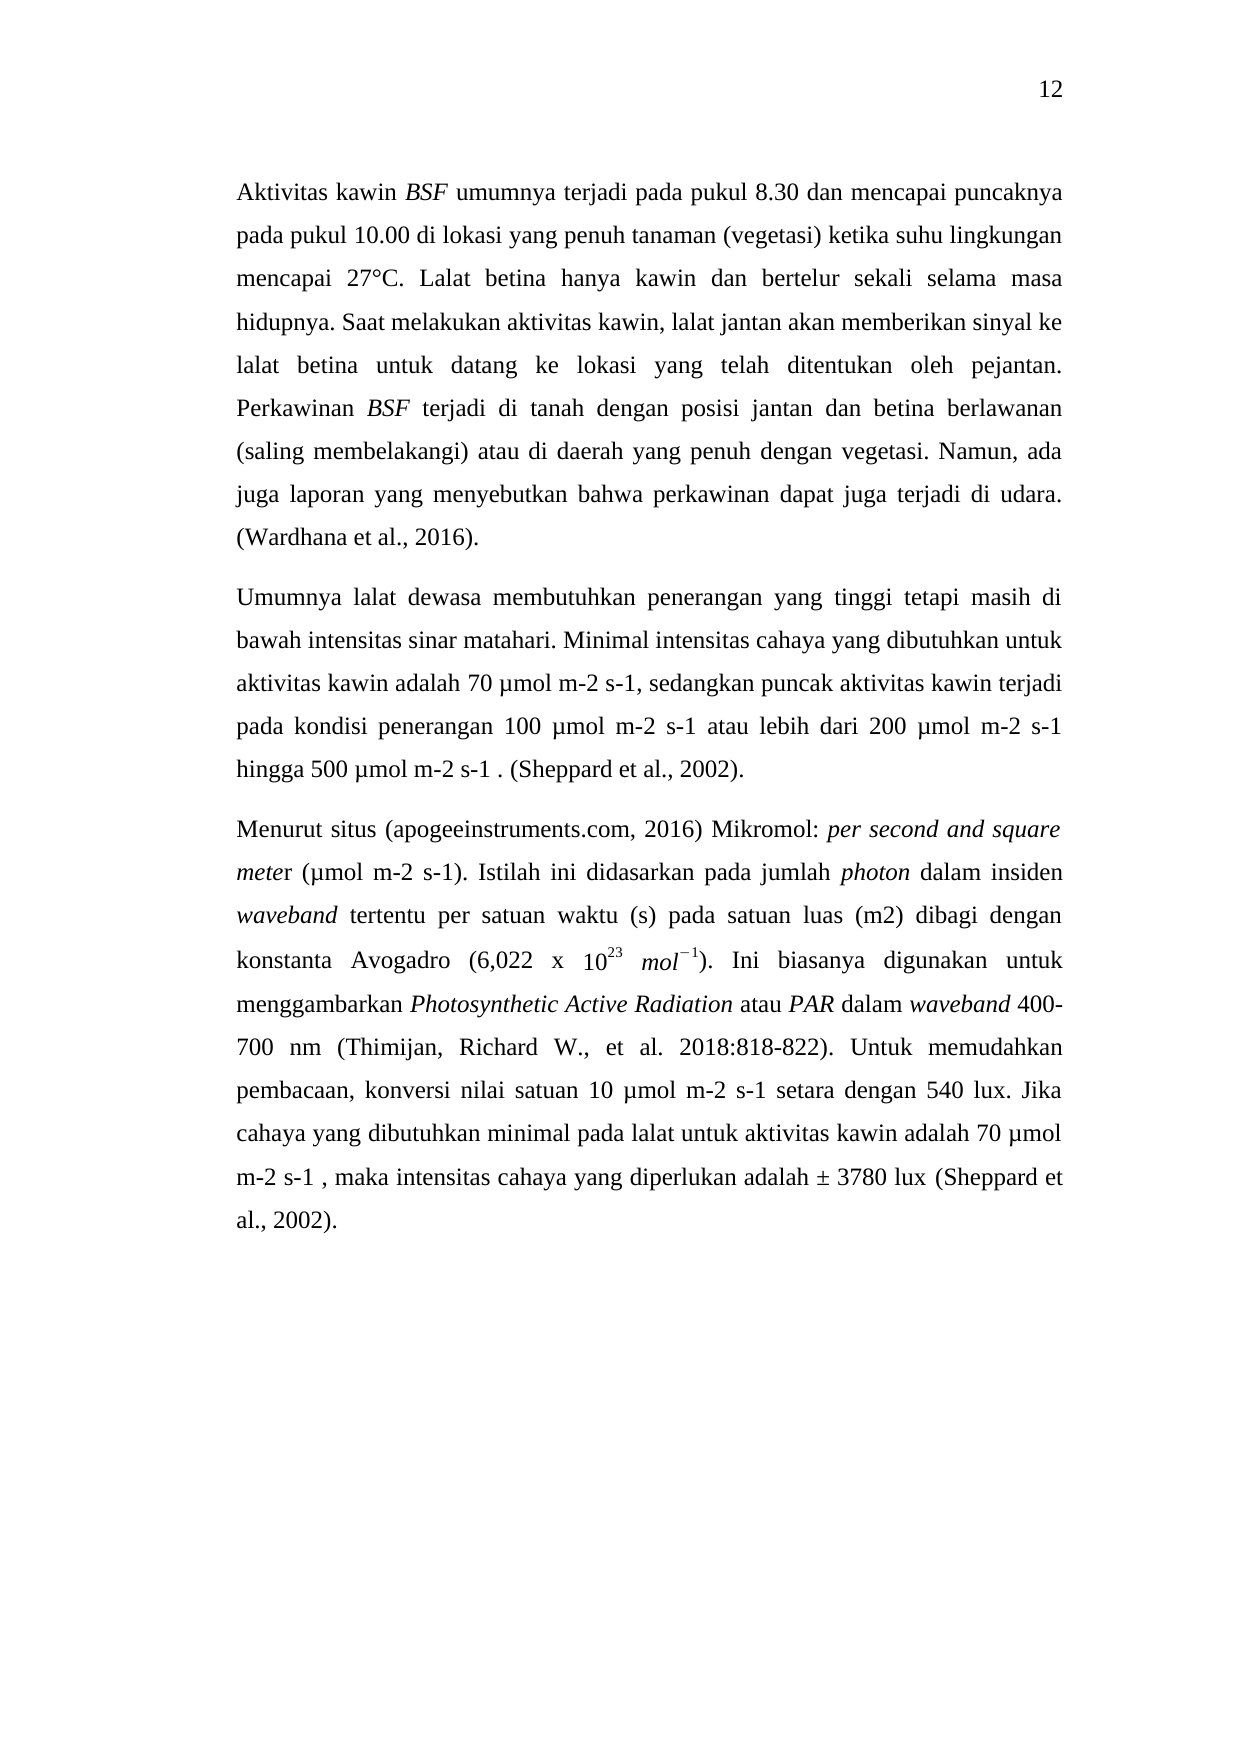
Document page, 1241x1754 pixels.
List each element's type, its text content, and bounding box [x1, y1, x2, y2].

text Menurut situs Mikromol: per second and square meter (µmol m-2 s-1). Istilah ini didasarkan pada jumlah photon dalam insiden waveband tertentu per satuan waktu (s) pada satuan luas (m2) dibagi dengan konstanta Avogadro (6,022 x ). Ini biasanya digunakan untuk menggambarkan Photosynthetic Active Radiation atau PAR dalam waveband 400-700 nm (Thimijan, Richard W., et al. 2018:818-822). Untuk memudahkan pembacaan, konversi nilai satuan 10 µmol m-2 s-1 setara dengan 540 lux. Jika cahaya yang dibutuhkan minimal pada lalat untuk aktivitas kawin adalah 70 µmol m-2 s-1 , maka intensitas cahaya yang diperlukan adalah ± 3780 lux . [236, 814, 1063, 1233]
text Aktivitas kawin BSF umumnya terjadi pada pukul 8.30 dan mencapai puncaknya pada pukul 10.00 di lokasi yang penuh tanaman (vegetasi) ketika suhu lingkungan mencapai 27°C. Lalat betina hanya kawin dan bertelur sekali selama masa hidupnya. Saat melakukan aktivitas kawin, lalat jantan akan memberikan sinyal ke lalat betina untuk datang ke lokasi yang telah ditentukan oleh pejantan. Perkawinan BSF terjadi di tanah dengan posisi jantan dan betina berlawanan (saling membelakangi) atau di daerah yang penuh dengan vegetasi. Namun, ada juga laporan yang menyebutkan bahwa perkawinan dapat juga terjadi di udara. . [236, 177, 1063, 551]
text Umumnya lalat dewasa membutuhkan penerangan yang tinggi tetapi masih di bawah intensitas sinar matahari. Minimal intensitas cahaya yang dibutuhkan untuk aktivitas kawin adalah 70 µmol m-2 s-1, sedangkan puncak aktivitas kawin terjadi pada kondisi penerangan 100 µmol m-2 s-1 atau lebih dari 200 µmol m-2 s-1 hingga 500 µmol m-2 s-1 . . [236, 582, 1063, 783]
